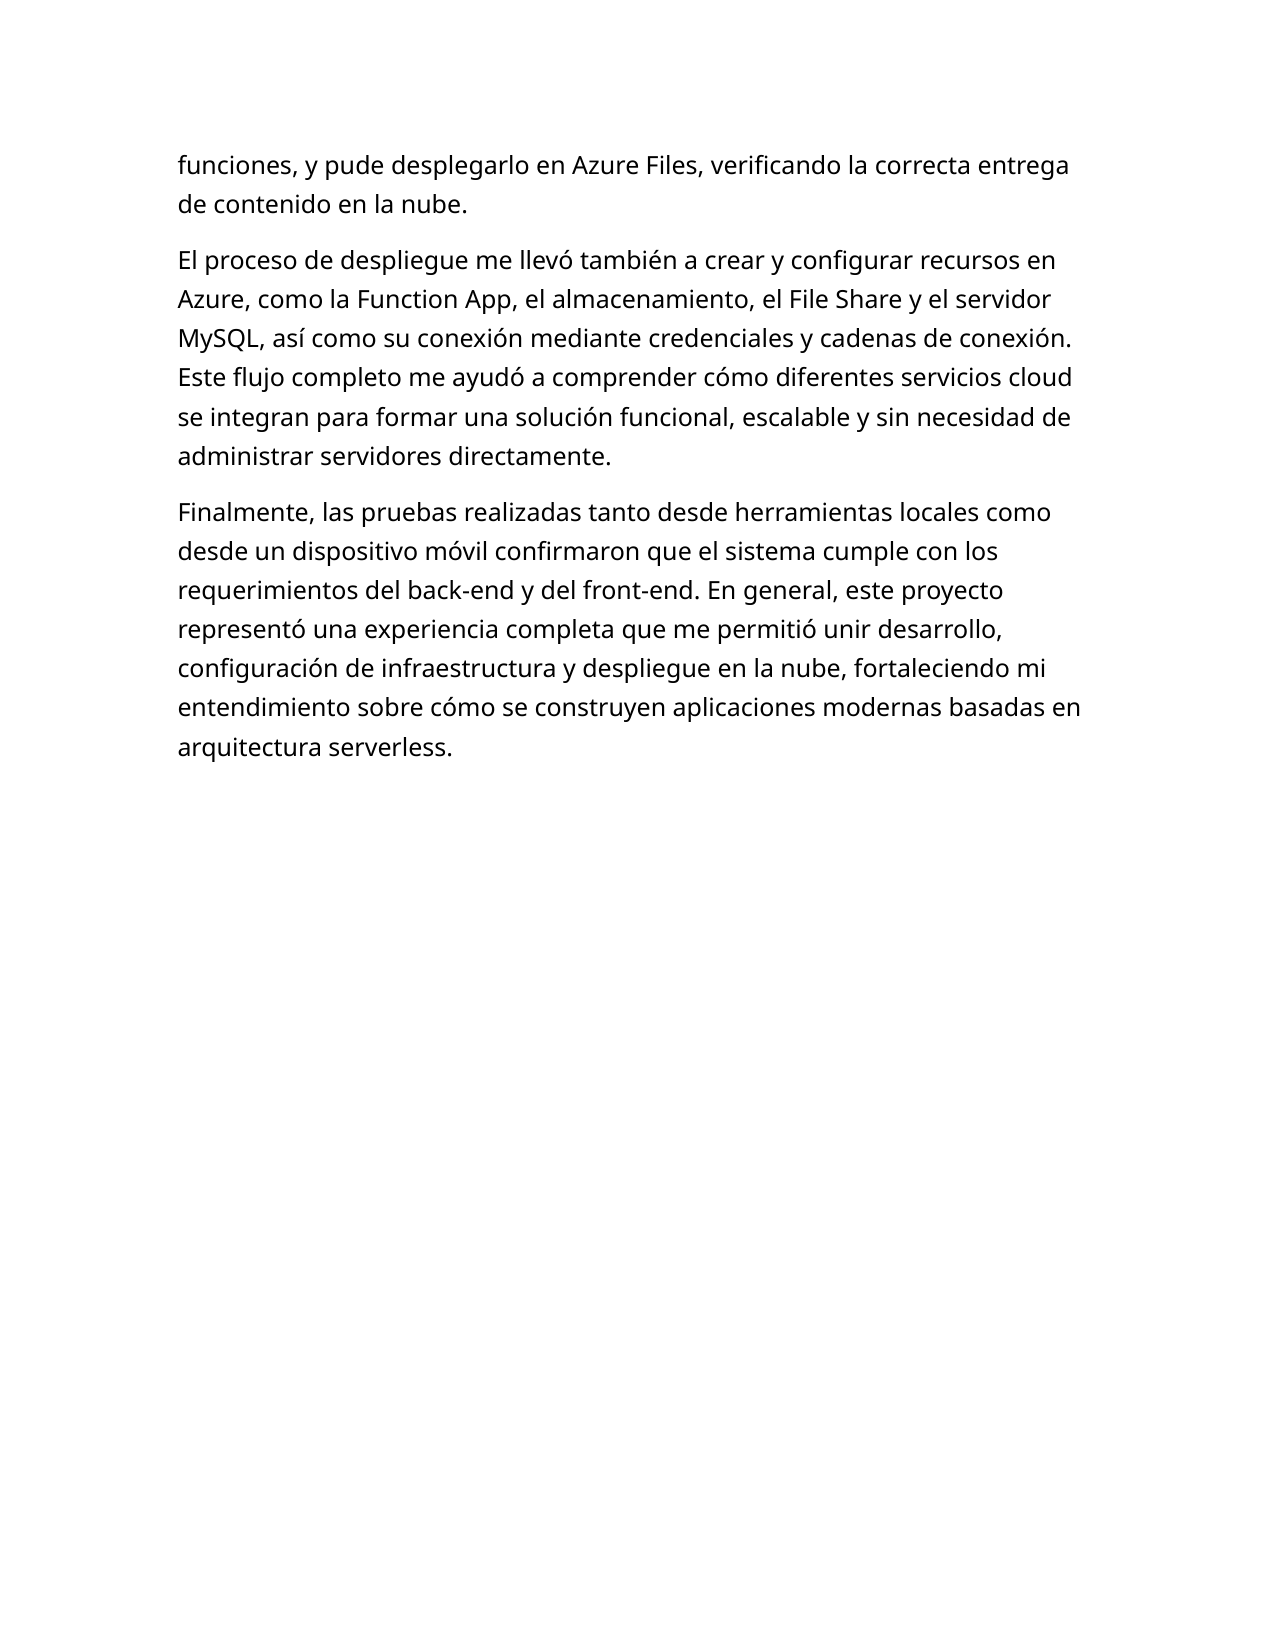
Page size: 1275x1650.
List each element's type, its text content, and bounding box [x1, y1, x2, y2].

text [177, 148, 1098, 221]
text El proceso de despliegue me llevó también a crear y configurar recursos en Azure, como la Function App, el almacenamiento, el File Share y el servidor MySQL, así como su conexión mediante credenciales y cadenas de conexión. Este flujo completo me ayudó a comprender cómo diferentes servicios cloud se integran para formar una solución funcional, escalable y sin necesidad de administrar servidores directamente. [177, 243, 1098, 472]
text Finalmente, las pruebas realizadas tanto desde herramientas locales como desde un dispositivo móvil confirmaron que el sistema cumple con los requerimientos del back-end y del front-end. En general, este proyecto representó una experiencia completa que me permitió unir desarrollo, configuración de infraestructura y despliegue en la nube, fortaleciendo mi entendimiento sobre cómo se construyen aplicaciones modernas basadas en arquitectura serverless. [177, 494, 1098, 763]
